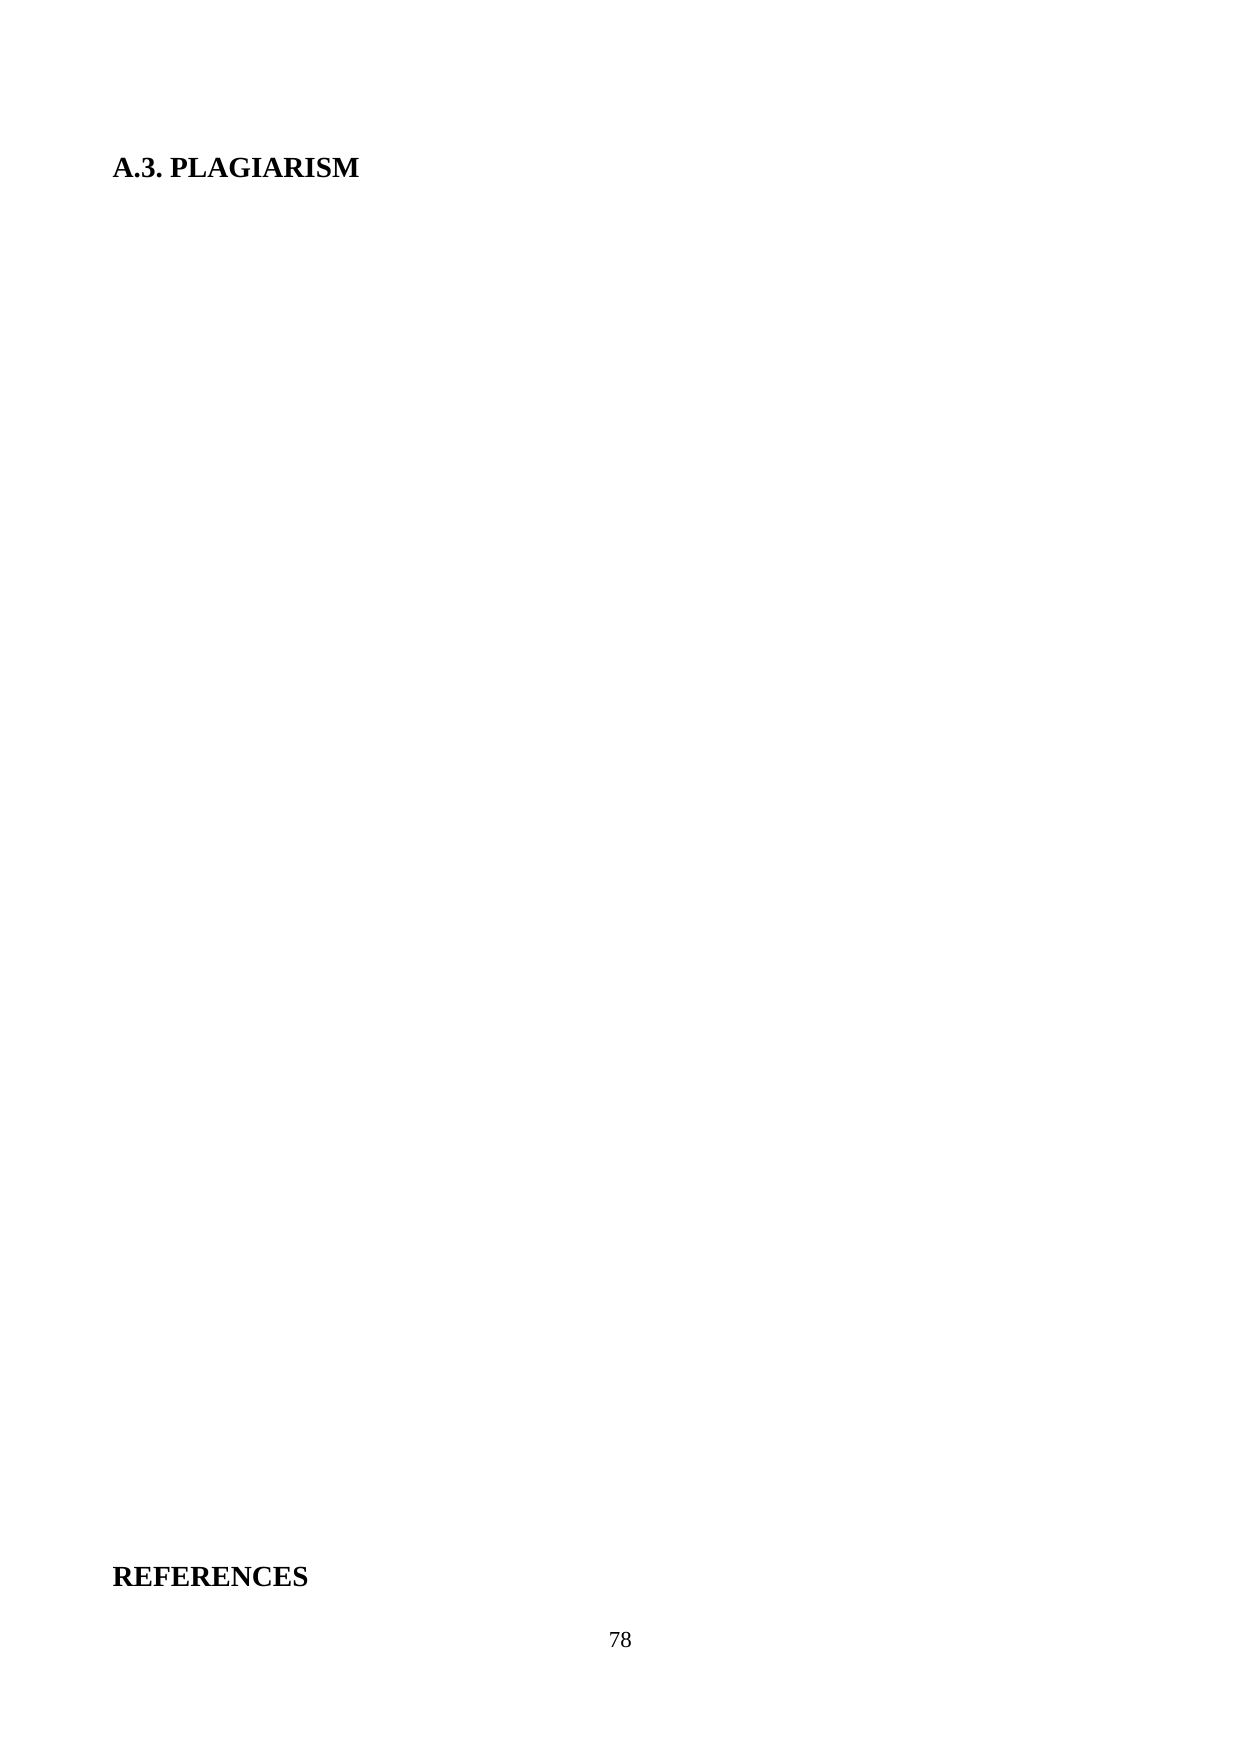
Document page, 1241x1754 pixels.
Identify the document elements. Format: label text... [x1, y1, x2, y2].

text REFERENCES [112, 1559, 1128, 1592]
text A.3. PLAGIARISM [112, 150, 1128, 183]
